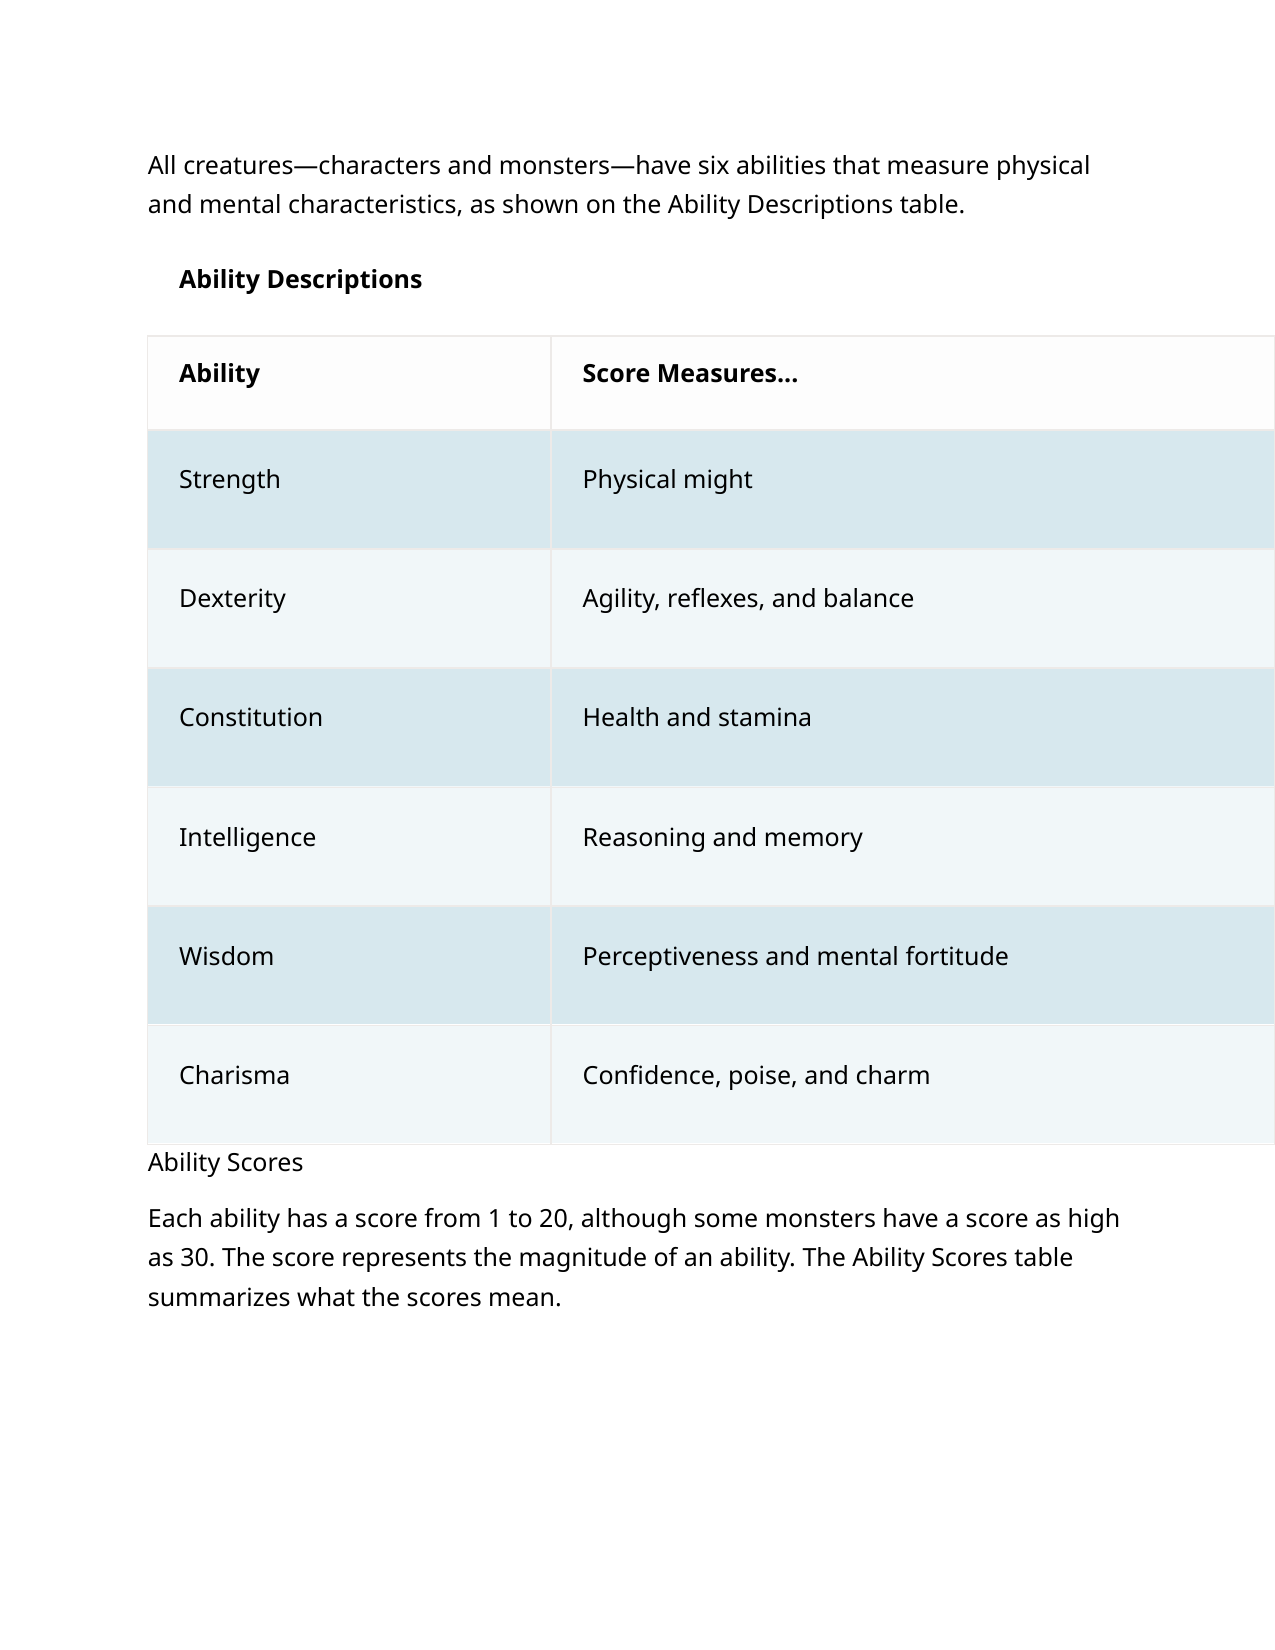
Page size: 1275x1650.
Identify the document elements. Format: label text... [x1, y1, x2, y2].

text All creatures—characters and monsters—have six abilities that measure physical and mental characteristics, as shown on the Ability Descriptions table. [148, 148, 1127, 221]
table_cell Dexterity [148, 550, 550, 667]
table_cell Confidence, poise, and charm [552, 1026, 1274, 1143]
table_cell Charisma [148, 1026, 550, 1143]
table_cell Reasoning and memory [552, 788, 1274, 905]
table_cell Constitution [148, 669, 550, 786]
table_cell Health and stamina [552, 669, 1274, 786]
table_cell Intelligence [148, 788, 550, 905]
text Ability Scores [148, 1145, 1127, 1179]
table_cell Strength [148, 431, 550, 548]
text Each ability has a score from 1 to 20, although some monsters have a score as high as 30. The score represents the magnitude of an ability. The Ability Scores table summarizes what the scores mean. [148, 1201, 1127, 1313]
table_cell Score Measures... [552, 337, 1274, 429]
table_cell Agility, reflexes, and balance [552, 550, 1274, 667]
table_cell Wisdom [148, 907, 550, 1024]
table_cell Physical might [552, 431, 1274, 548]
table_cell Perceptiveness and mental fortitude [552, 907, 1274, 1024]
table_header Ability Descriptions [148, 243, 1275, 335]
table_cell Ability [148, 337, 550, 429]
